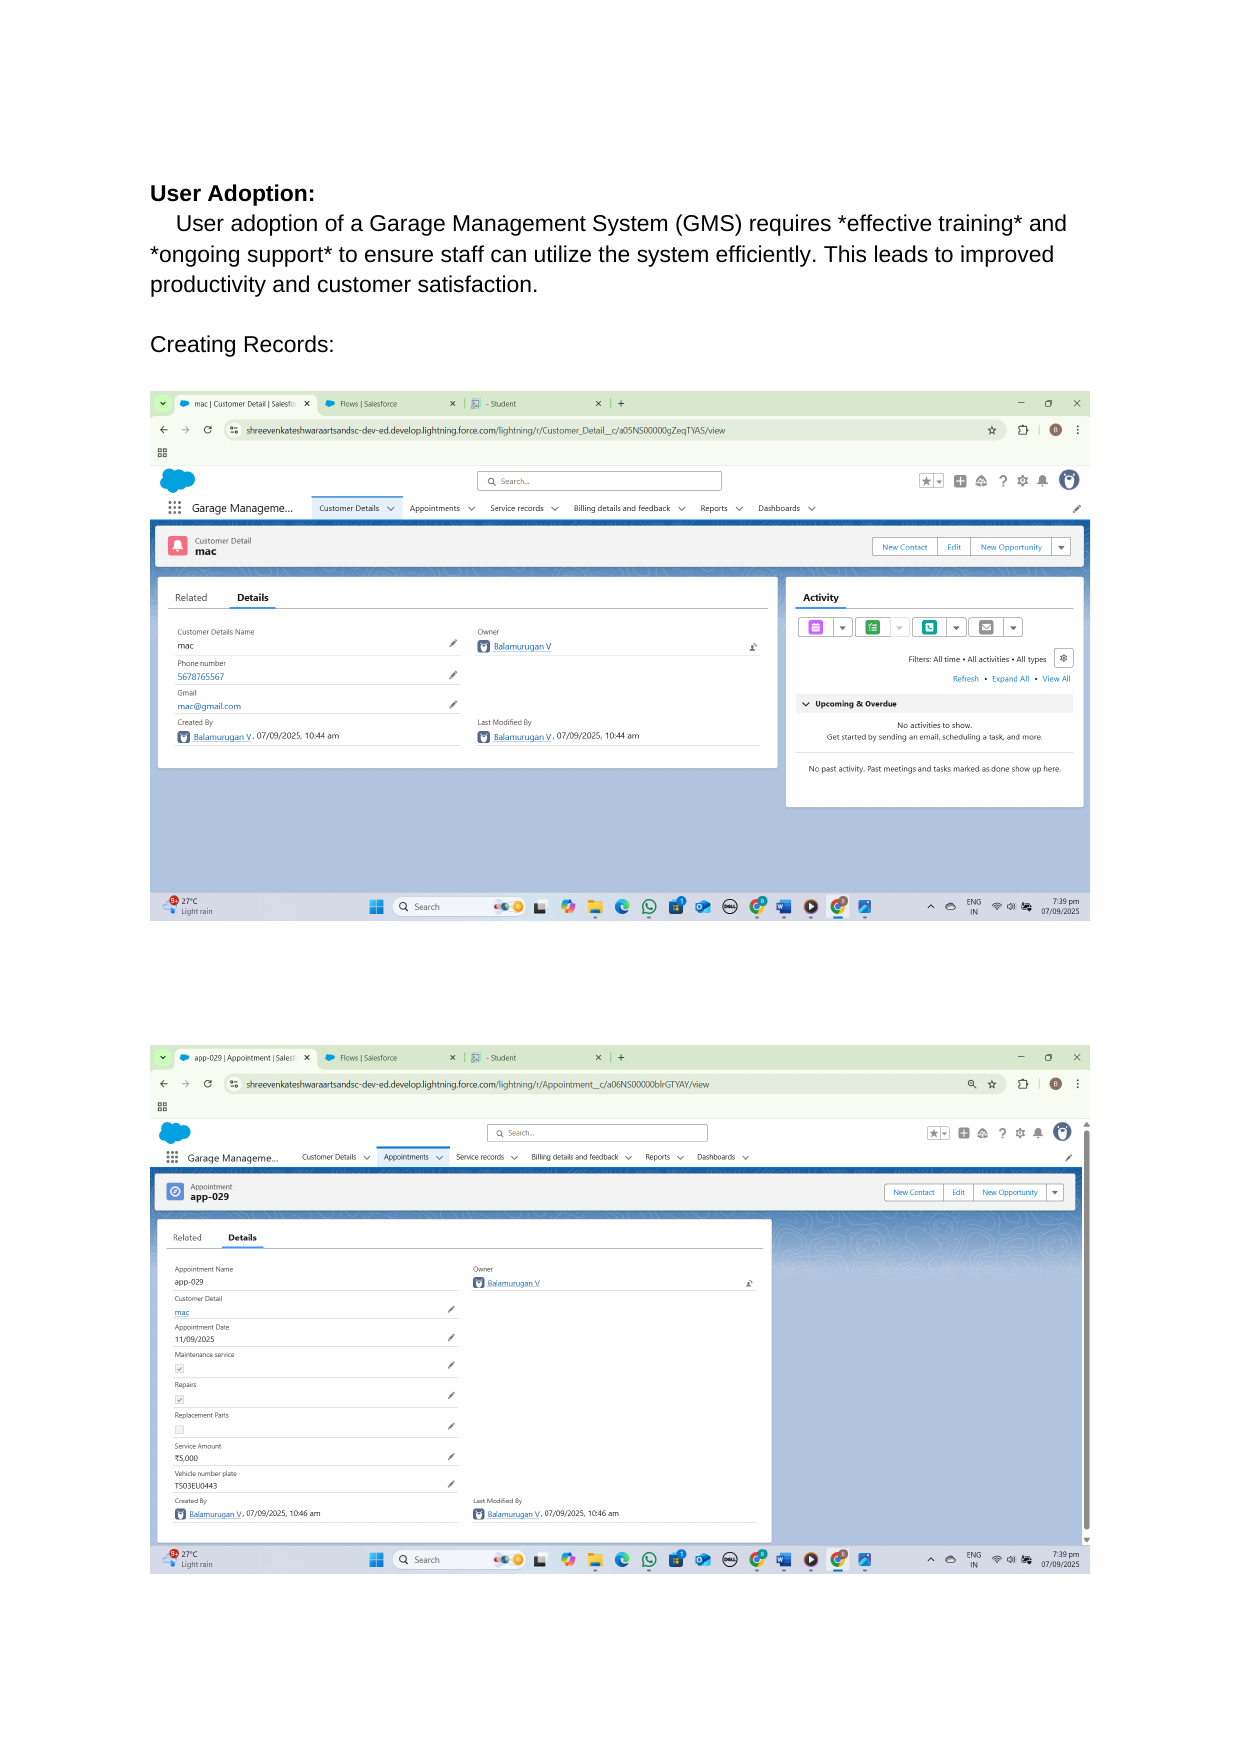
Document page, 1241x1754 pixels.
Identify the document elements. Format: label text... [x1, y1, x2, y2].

text User adoption of a Garage Management System (GMS) requires *effective training* and *ongoing support* to ensure staff can utilize the system efficiently. This leads to improved productivity and customer satisfaction. [150, 210, 1090, 297]
picture [150, 391, 1091, 921]
text User Adoption: [150, 180, 1090, 207]
picture [150, 1045, 1091, 1574]
text Creating Records: [150, 331, 1090, 358]
